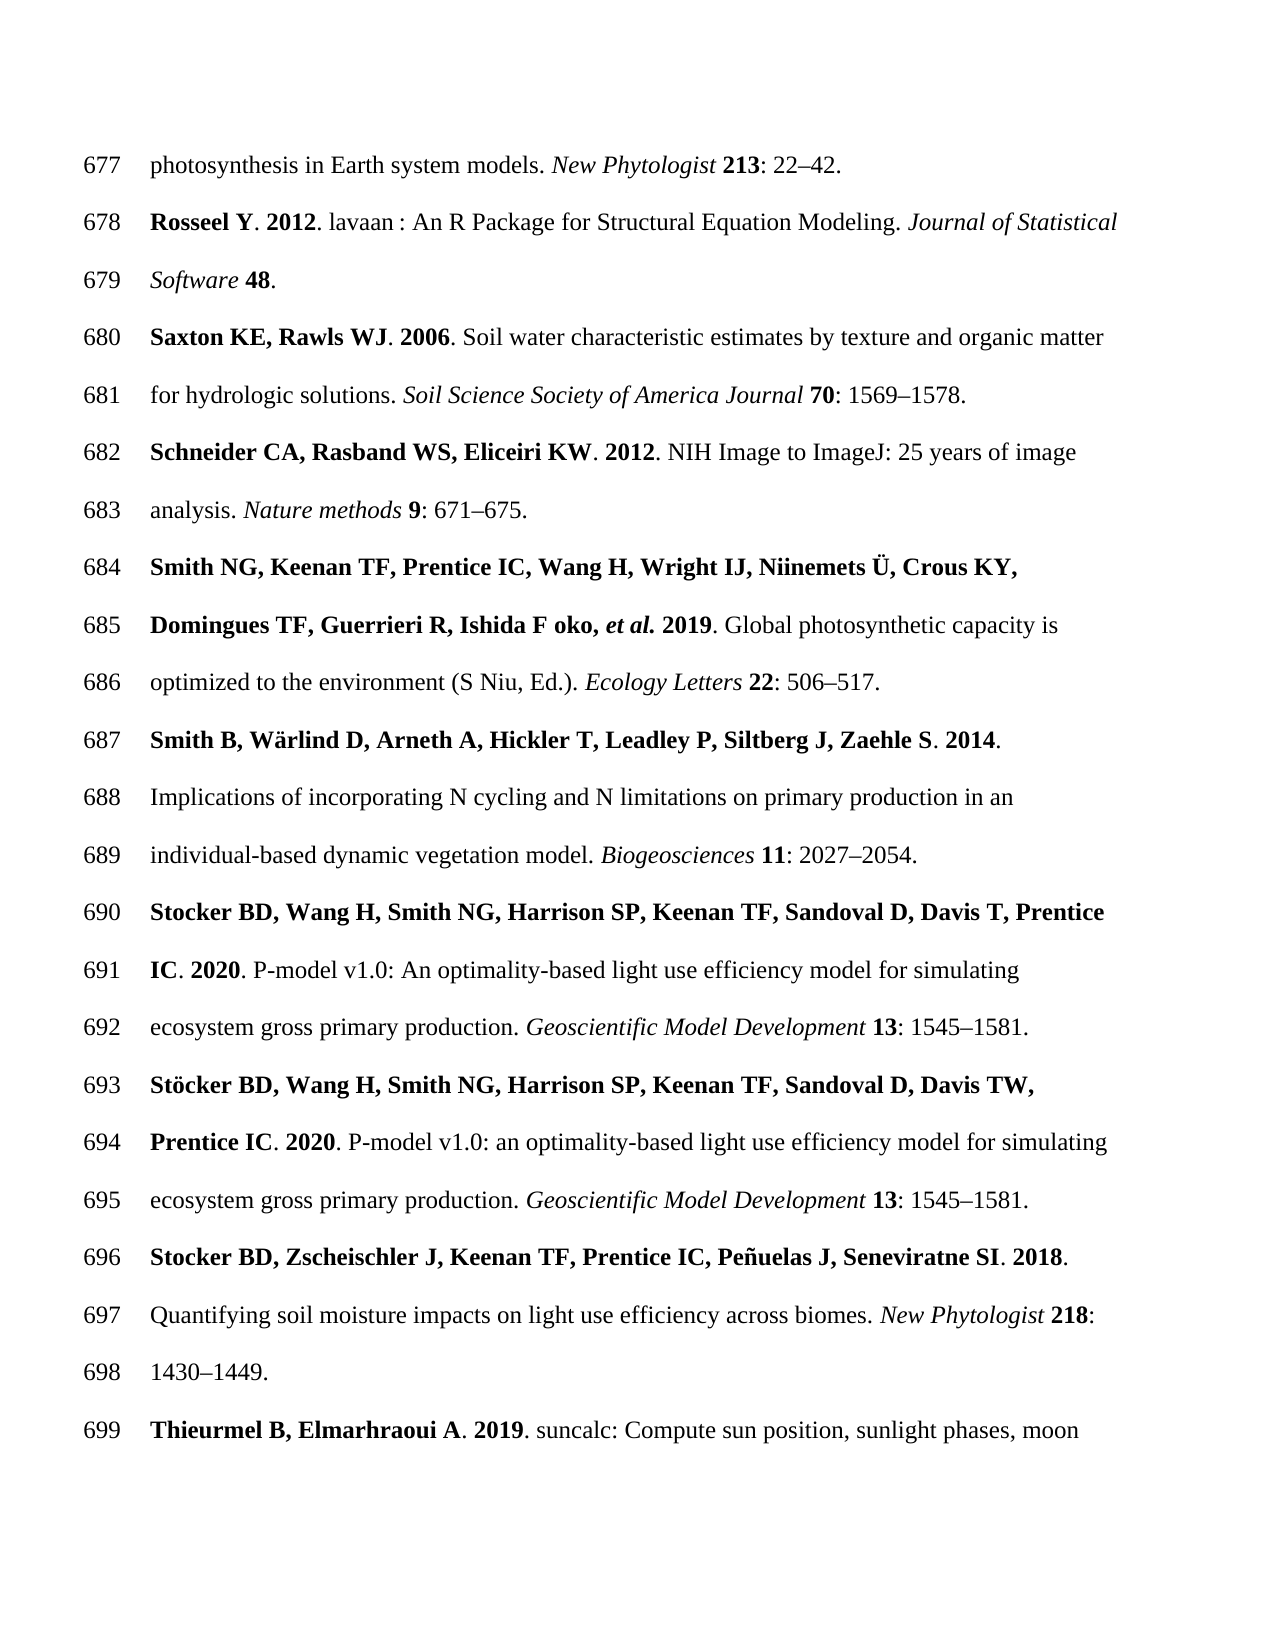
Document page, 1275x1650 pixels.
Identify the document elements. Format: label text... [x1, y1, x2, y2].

text Smith NG, Keenan TF, Prentice IC, Wang H, Wright IJ, Niinemets Ü, Crous KY, Domingues TF, Guerrieri R, Ishida F oko, et al. 2019. Global photosynthetic capacity is optimized to the environment (S Niu, Ed.). Ecology Letters 22: 506–517. [150, 552, 1125, 696]
text Stocker BD, Zscheischler J, Keenan TF, Prentice IC, Peñuelas J, Seneviratne SI. 2018. Quantifying soil moisture impacts on light use efficiency across biomes. New Phytologist 218: 1430–1449. [150, 1242, 1125, 1386]
text Stöcker BD, Wang H, Smith NG, Harrison SP, Keenan TF, Sandoval D, Davis TW, Prentice IC. 2020. P-model v1.0: an optimality-based light use efficiency model for simulating ecosystem gross primary production. Geoscientific Model Development 13: 1545–1581. [150, 1070, 1125, 1214]
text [150, 1415, 1125, 1444]
text Rosseel Y. 2012. lavaan : An R Package for Structural Equation Modeling. Journal of Statistical Software 48. [150, 207, 1125, 294]
text Smith B, Wärlind D, Arneth A, Hickler T, Leadley P, Siltberg J, Zaehle S. 2014. Implications of incorporating N cycling and N limitations on primary production in an individual-based dynamic vegetation model. Biogeosciences 11: 2027–2054. [150, 725, 1125, 869]
text Schneider CA, Rasband WS, Eliceiri KW. 2012. NIH Image to ImageJ: 25 years of image analysis. Nature methods 9: 671–675. [150, 437, 1125, 524]
text Saxton KE, Rawls WJ. 2006. Soil water characteristic estimates by texture and organic matter for hydrologic solutions. Soil Science Society of America Journal 70: 1569–1578. [150, 322, 1125, 409]
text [150, 150, 1125, 179]
text Stocker BD, Wang H, Smith NG, Harrison SP, Keenan TF, Sandoval D, Davis T, Prentice IC. 2020. P-model v1.0: An optimality-based light use efficiency model for simulating ecosystem gross primary production. Geoscientific Model Development 13: 1545–1581. [150, 897, 1125, 1041]
